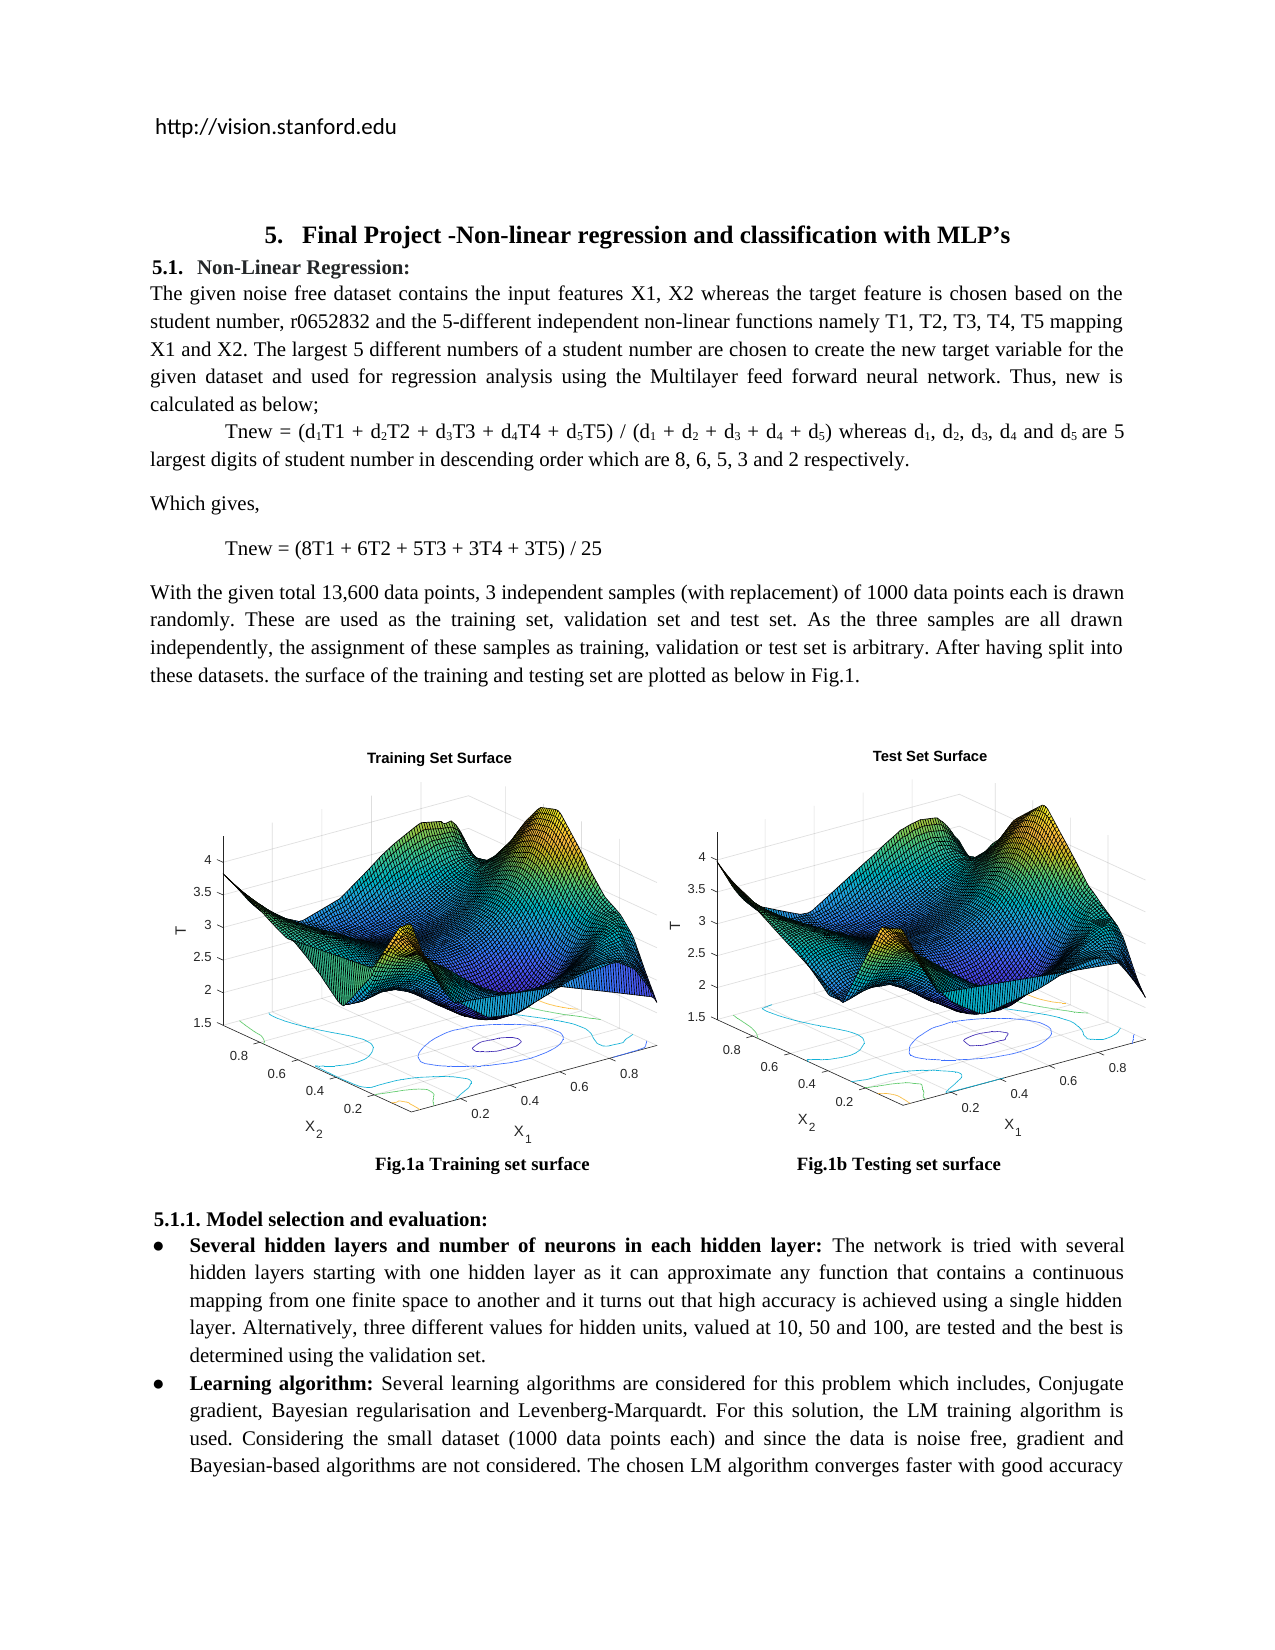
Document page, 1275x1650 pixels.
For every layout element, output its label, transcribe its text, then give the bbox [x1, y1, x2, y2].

picture [341, 1049, 374, 1066]
picture [454, 1084, 471, 1101]
subtitle Final Project -Non-linear regression and classification with MLP’s [150, 220, 1125, 249]
picture [339, 1033, 374, 1046]
text The given noise free dataset contains the input features X1, X2 whereas the target feature is chosen based on the student number, r0652832 and the 5-different independent non-linear functions namely T1, T2, T3, T4, T5 mapping X1 and X2. The largest 5 different numbers of a student number are chosen to create the new target variable for the given dataset and used for regression analysis using the Multilayer feed forward neural network. Thus, new is calculated as below; [150, 281, 1125, 416]
text Fig.1a Training set surface Fig.1b Testing set surface [150, 1153, 1125, 1174]
text Tnew = (8T1 + 6T2 + 5T3 + 3T4 + 3T5) / 25 [150, 535, 1125, 559]
text Tnew = (d1T1 + d2T2 + d3T3 + d4T4 + d5T5) / (d1 + d2 + d3 + d4 + d5) whereas d1, d2, d3, d4 and d5 are 5 largest digits of student number in descending order which are 8, 6, 5, 3 and 2 respectively. [150, 419, 1125, 471]
picture [761, 1004, 794, 1021]
subtitle Model selection and evaluation: [154, 1207, 1125, 1231]
picture [315, 1028, 336, 1034]
picture [315, 1065, 366, 1088]
subtitle Non-Linear Regression: [152, 255, 1125, 279]
picture [268, 1012, 295, 1025]
text With the given total 13,600 data points, 3 independent samples (with replacement) of 1000 data points each is drawn randomly. These are used as the training set, validation set and test set. As the three samples are all drawn independently, the assignment of these samples as training, validation or test set is arbitrary. After having split into these datasets. the surface of the training and testing set are plotted as below in Fig.1. [150, 580, 1125, 687]
picture [854, 1073, 889, 1082]
picture [371, 1082, 387, 1088]
picture [797, 1020, 817, 1026]
text http://vision.stanford.edu [150, 112, 1125, 141]
picture [841, 1029, 865, 1042]
picture [405, 1076, 432, 1080]
picture [945, 1078, 966, 1093]
picture [977, 1078, 1000, 1086]
picture [822, 1025, 838, 1030]
picture [573, 1023, 609, 1047]
picture [829, 1044, 864, 1060]
picture [1104, 1027, 1121, 1040]
list Several hidden layers and number of neurons in each hidden layer: The network is tried with several hidden layers starting with one hidden layer as it can approximate any function that contains a continuous mapping from one finite space to another and it turns out that high accuracy is achieved using a single hidden layer. Alternatively, three different values for hidden units, valued at 10, 50 and 100, are tested and the best is determined using the validation set. [152, 1232, 1125, 1367]
picture [1061, 1017, 1077, 1027]
picture [621, 1034, 634, 1044]
text Which gives, [150, 491, 1125, 515]
picture [1046, 1014, 1058, 1018]
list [152, 1371, 1125, 1477]
